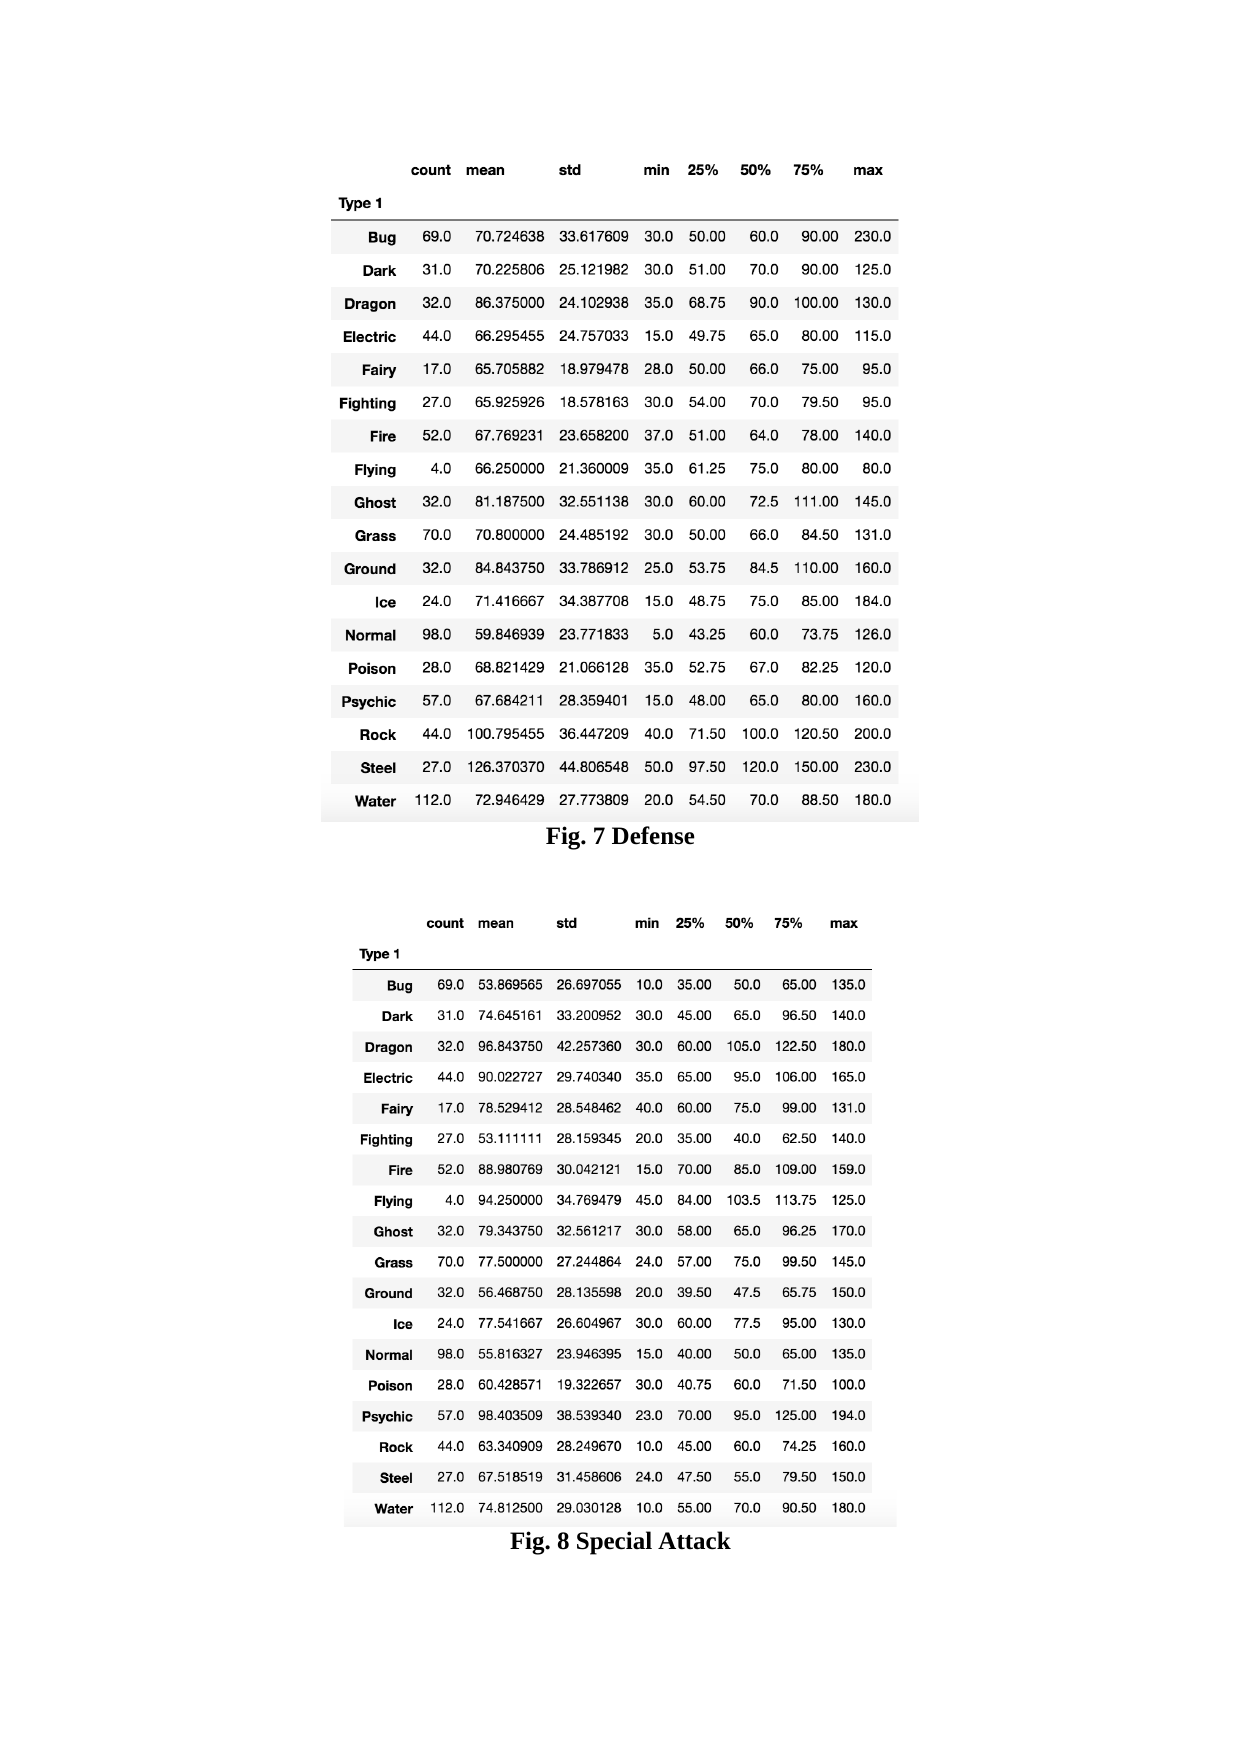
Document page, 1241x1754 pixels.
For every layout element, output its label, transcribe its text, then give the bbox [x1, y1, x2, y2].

text Fig. 8 Special Attack [150, 1526, 1090, 1555]
picture [343, 907, 897, 1527]
text Fig. 7 Defense [150, 821, 1090, 850]
picture [321, 150, 919, 822]
